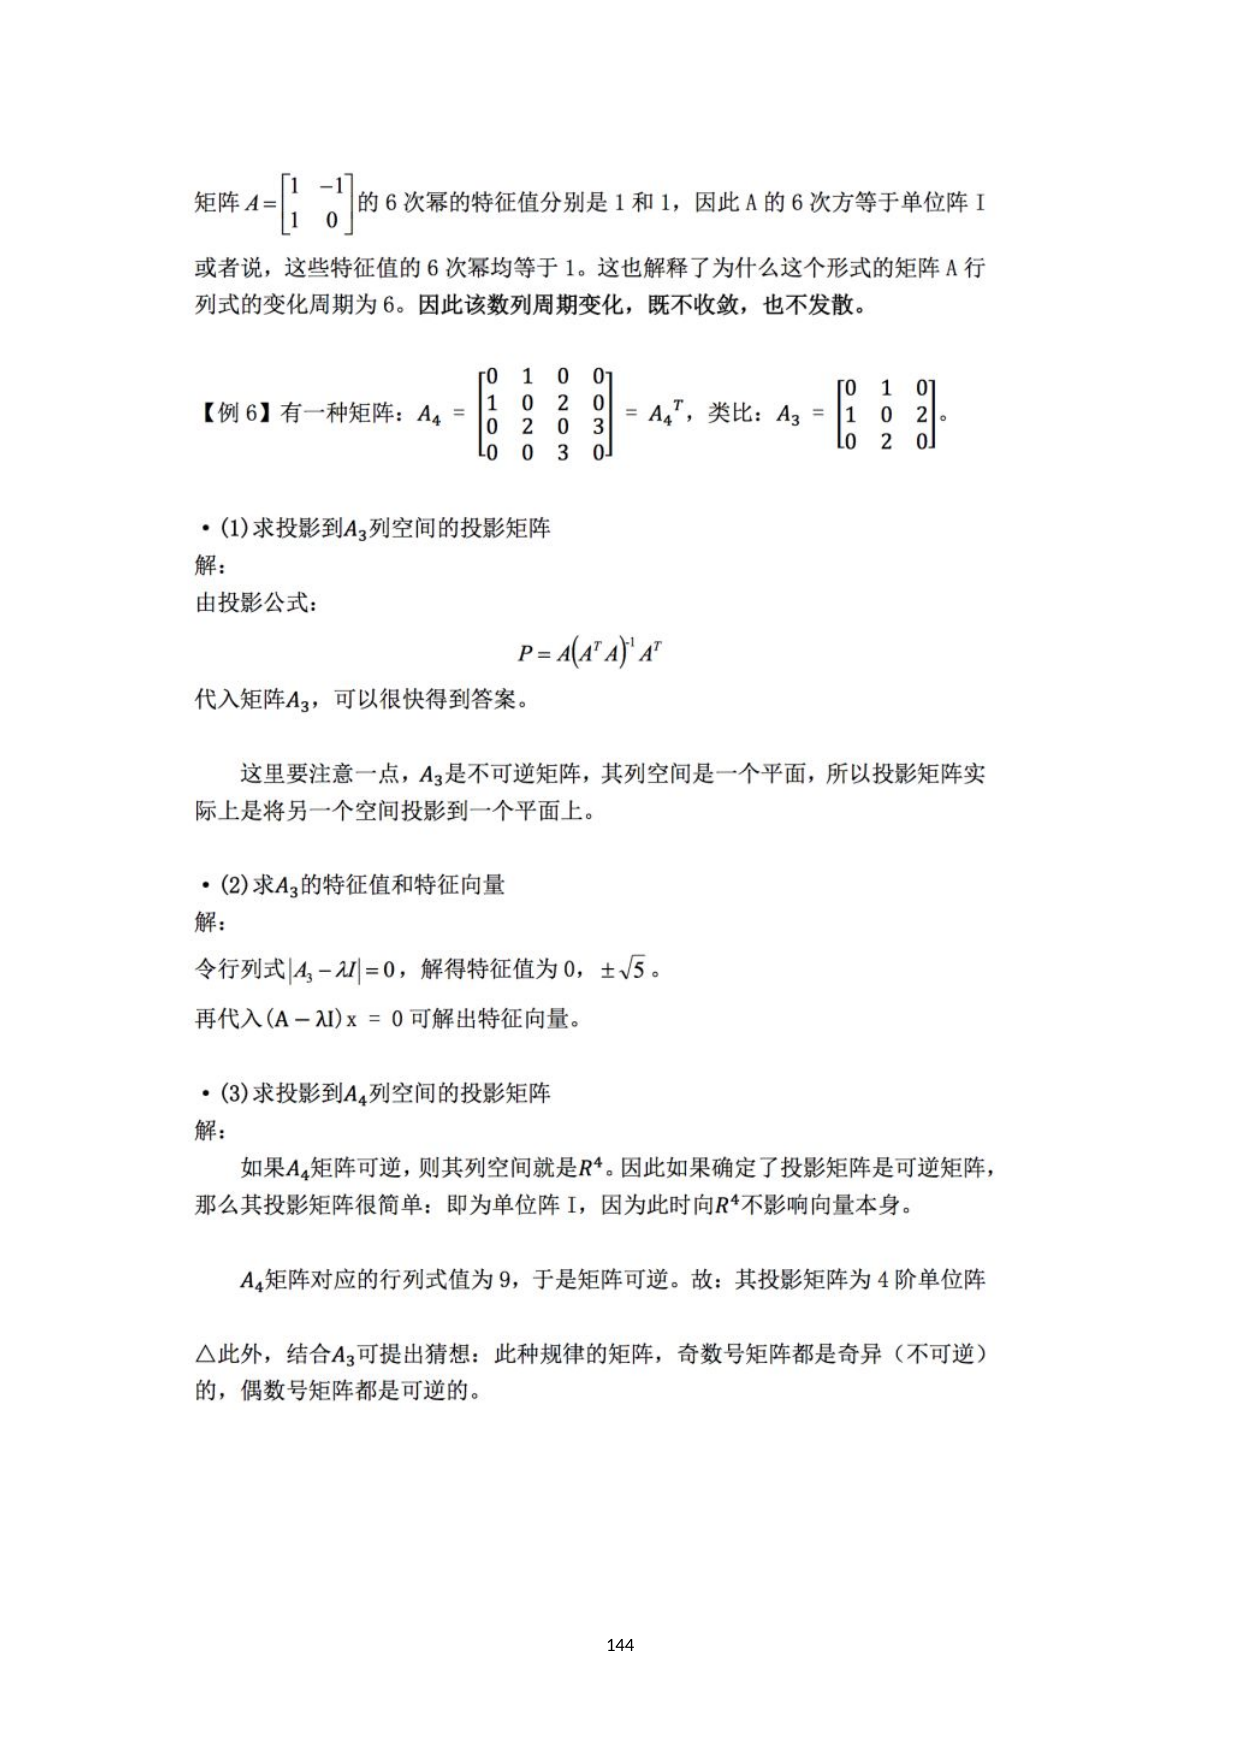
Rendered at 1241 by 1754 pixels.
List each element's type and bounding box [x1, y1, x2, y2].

picture [187, 162, 1053, 1410]
